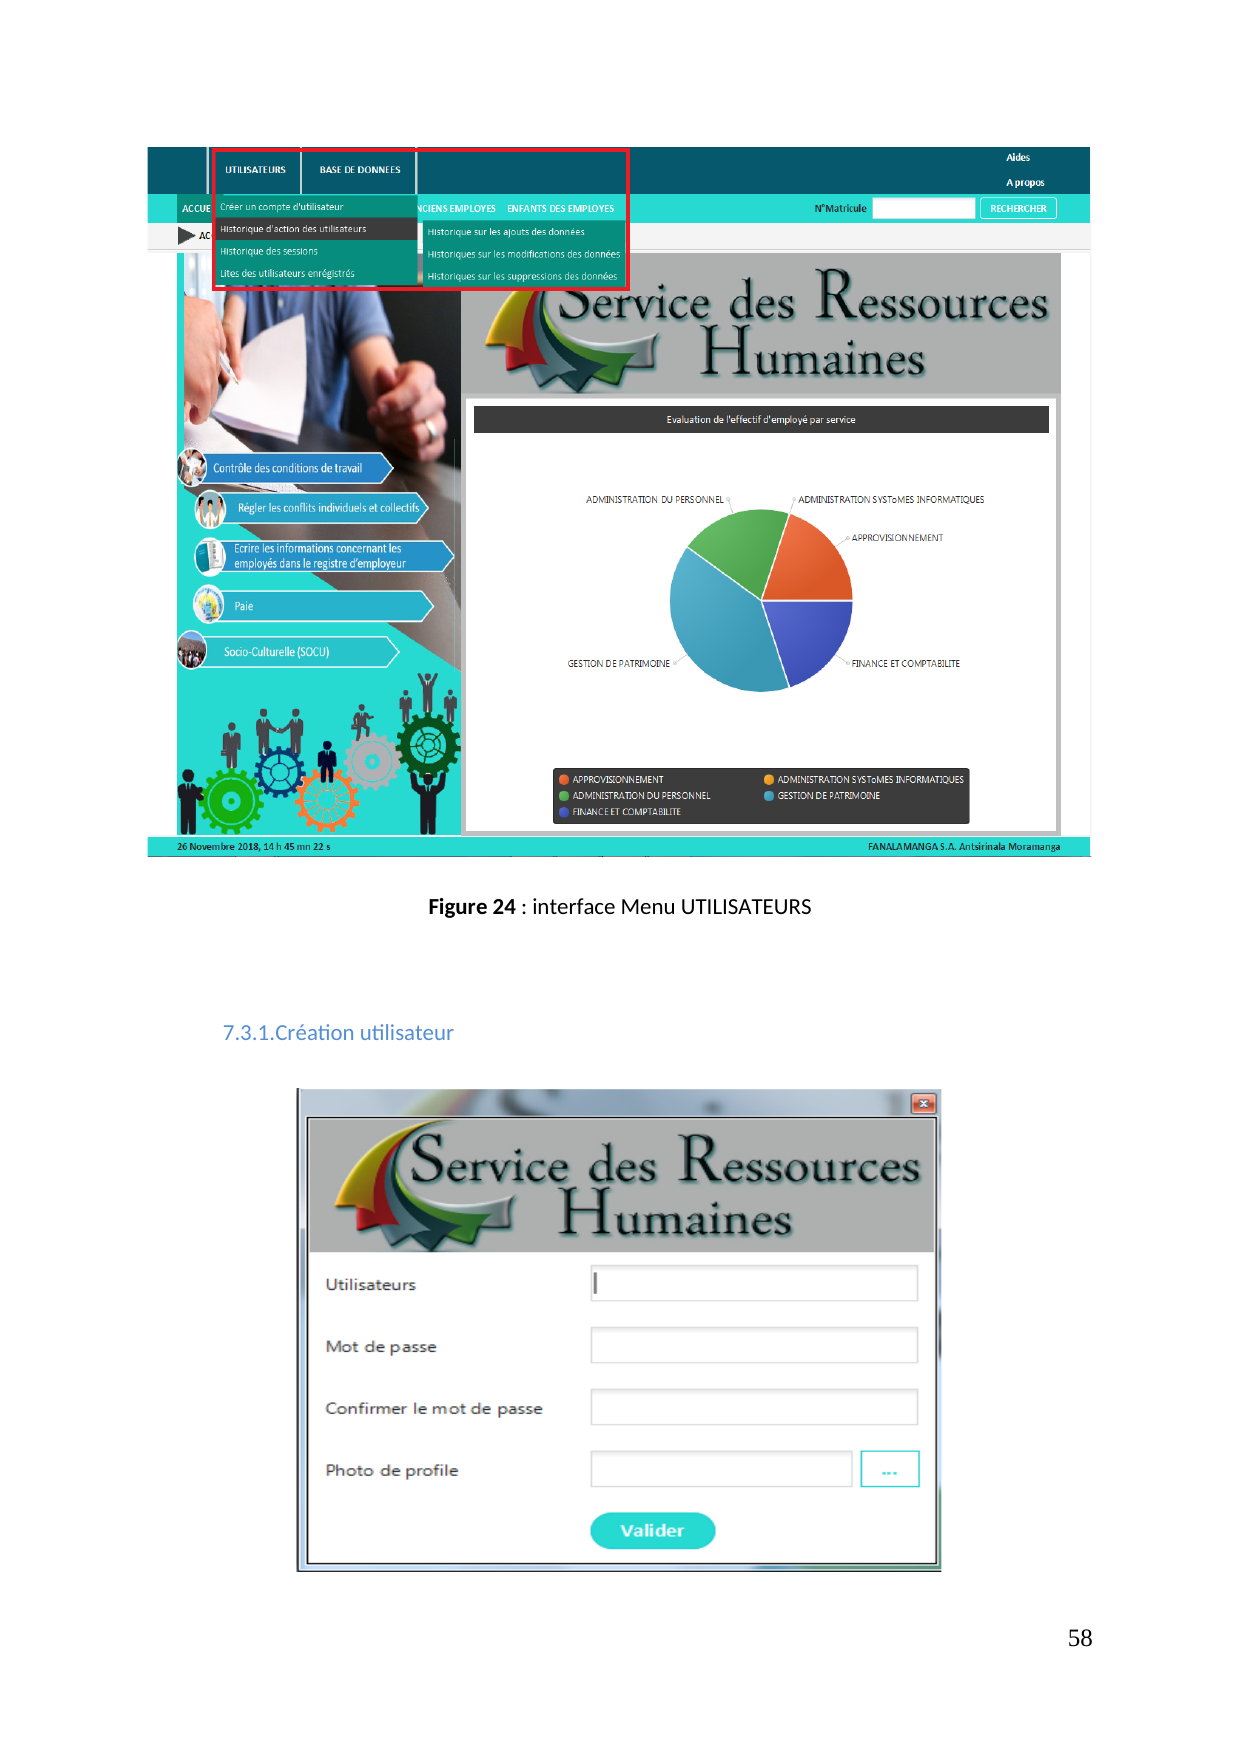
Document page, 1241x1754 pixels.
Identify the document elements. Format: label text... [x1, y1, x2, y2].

picture [147, 147, 1092, 857]
picture [296, 1088, 942, 1572]
subtitle Création utilisateur [223, 1018, 1093, 1046]
text Figure 24 : interface Menu UTILISATEURS [148, 892, 1093, 920]
